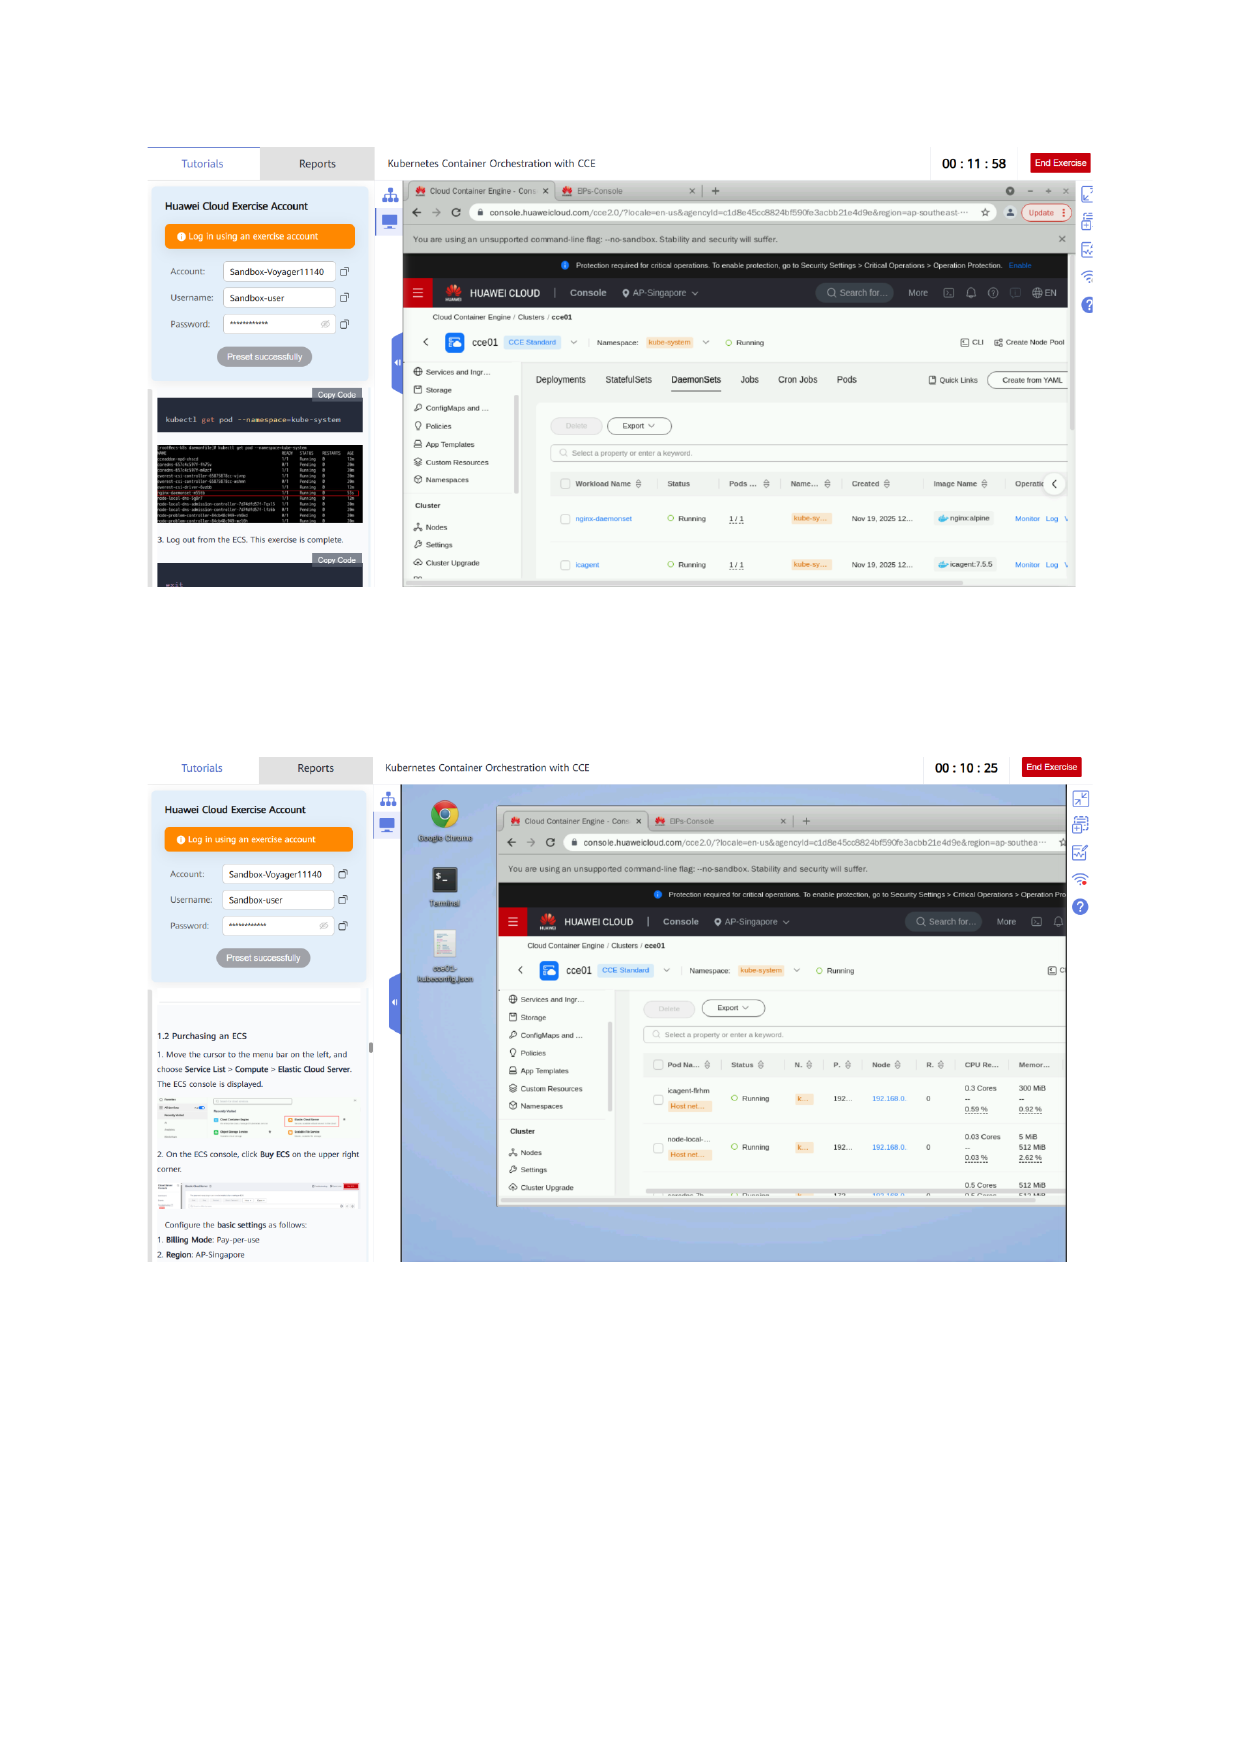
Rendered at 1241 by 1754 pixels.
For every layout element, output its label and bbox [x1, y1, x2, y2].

picture [147, 757, 1093, 1262]
picture [147, 147, 1093, 587]
